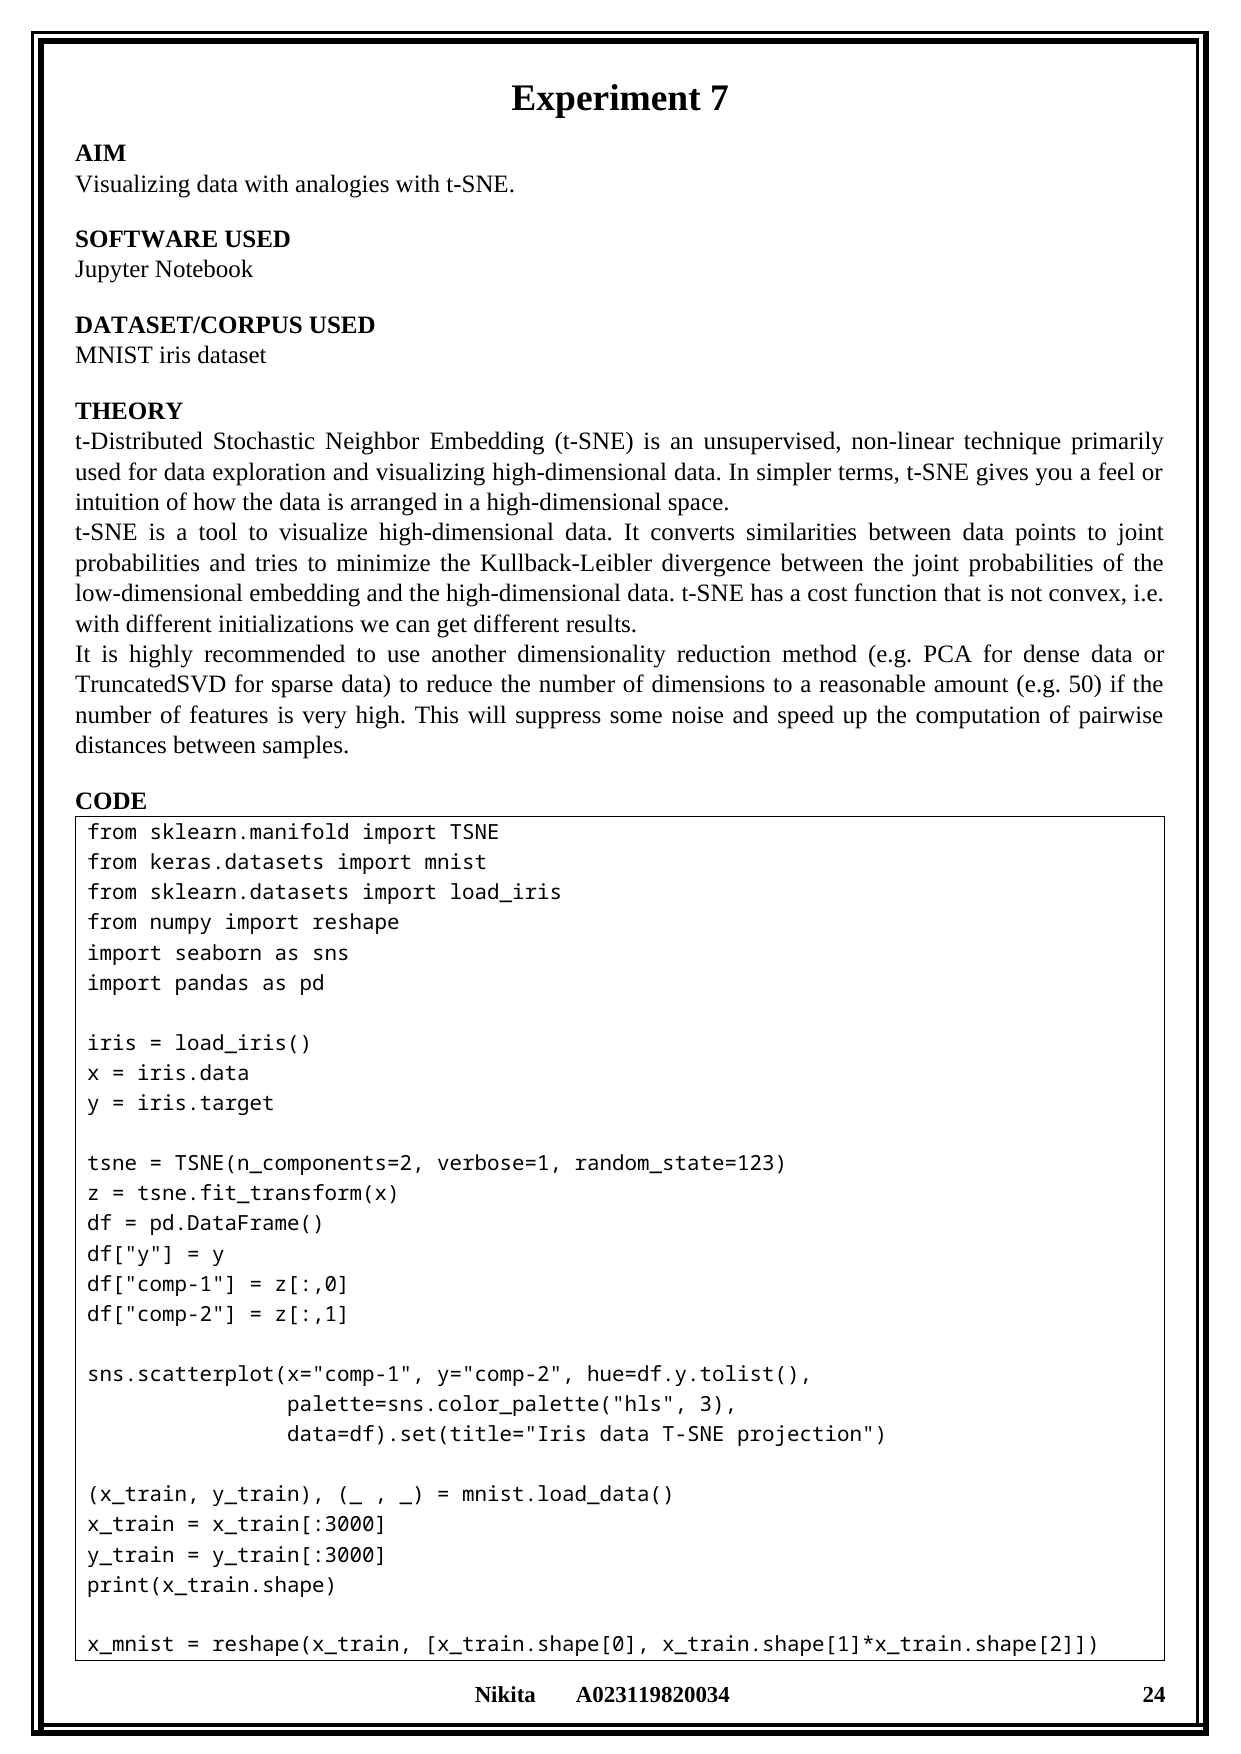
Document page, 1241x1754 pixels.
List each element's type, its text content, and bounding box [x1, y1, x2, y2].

text MNIST iris dataset [75, 340, 1165, 369]
text t-SNE is a tool to visualize high-dimensional data. It converts similarities between data points to joint probabilities and tries to minimize the Kullback-Leibler divergence between the joint probabilities of the low-dimensional embedding and the high-dimensional data. t-SNE has a cost function that is not convex, i.e. with different initializations we can get different results. [75, 517, 1165, 637]
text Code [75, 786, 1165, 814]
text Software used [75, 224, 1165, 253]
text Visualizing data with analogies with t-SNE. [75, 169, 1165, 197]
text AIM [75, 138, 1165, 167]
text Experiment 7 [75, 75, 1165, 118]
text Dataset/Corpus Used [75, 310, 1165, 339]
text Jupyter Notebook [75, 254, 1165, 283]
text Theory [75, 396, 1165, 424]
text It is highly recommended to use another dimensionality reduction method (e.g. PCA for dense data or TruncatedSVD for sparse data) to reduce the number of dimensions to a reasonable amount (e.g. 50) if the number of features is very high. This will suppress some noise and speed up the computation of pairwise distances between samples. [75, 639, 1165, 759]
text t-Distributed Stochastic Neighbor Embedding (t-SNE) is an unsupervised, non-linear technique primarily used for data exploration and visualizing high-dimensional data. In simpler terms, t-SNE gives you a feel or intuition of how the data is arranged in a high-dimensional space. [75, 426, 1165, 516]
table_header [76, 817, 1164, 1659]
